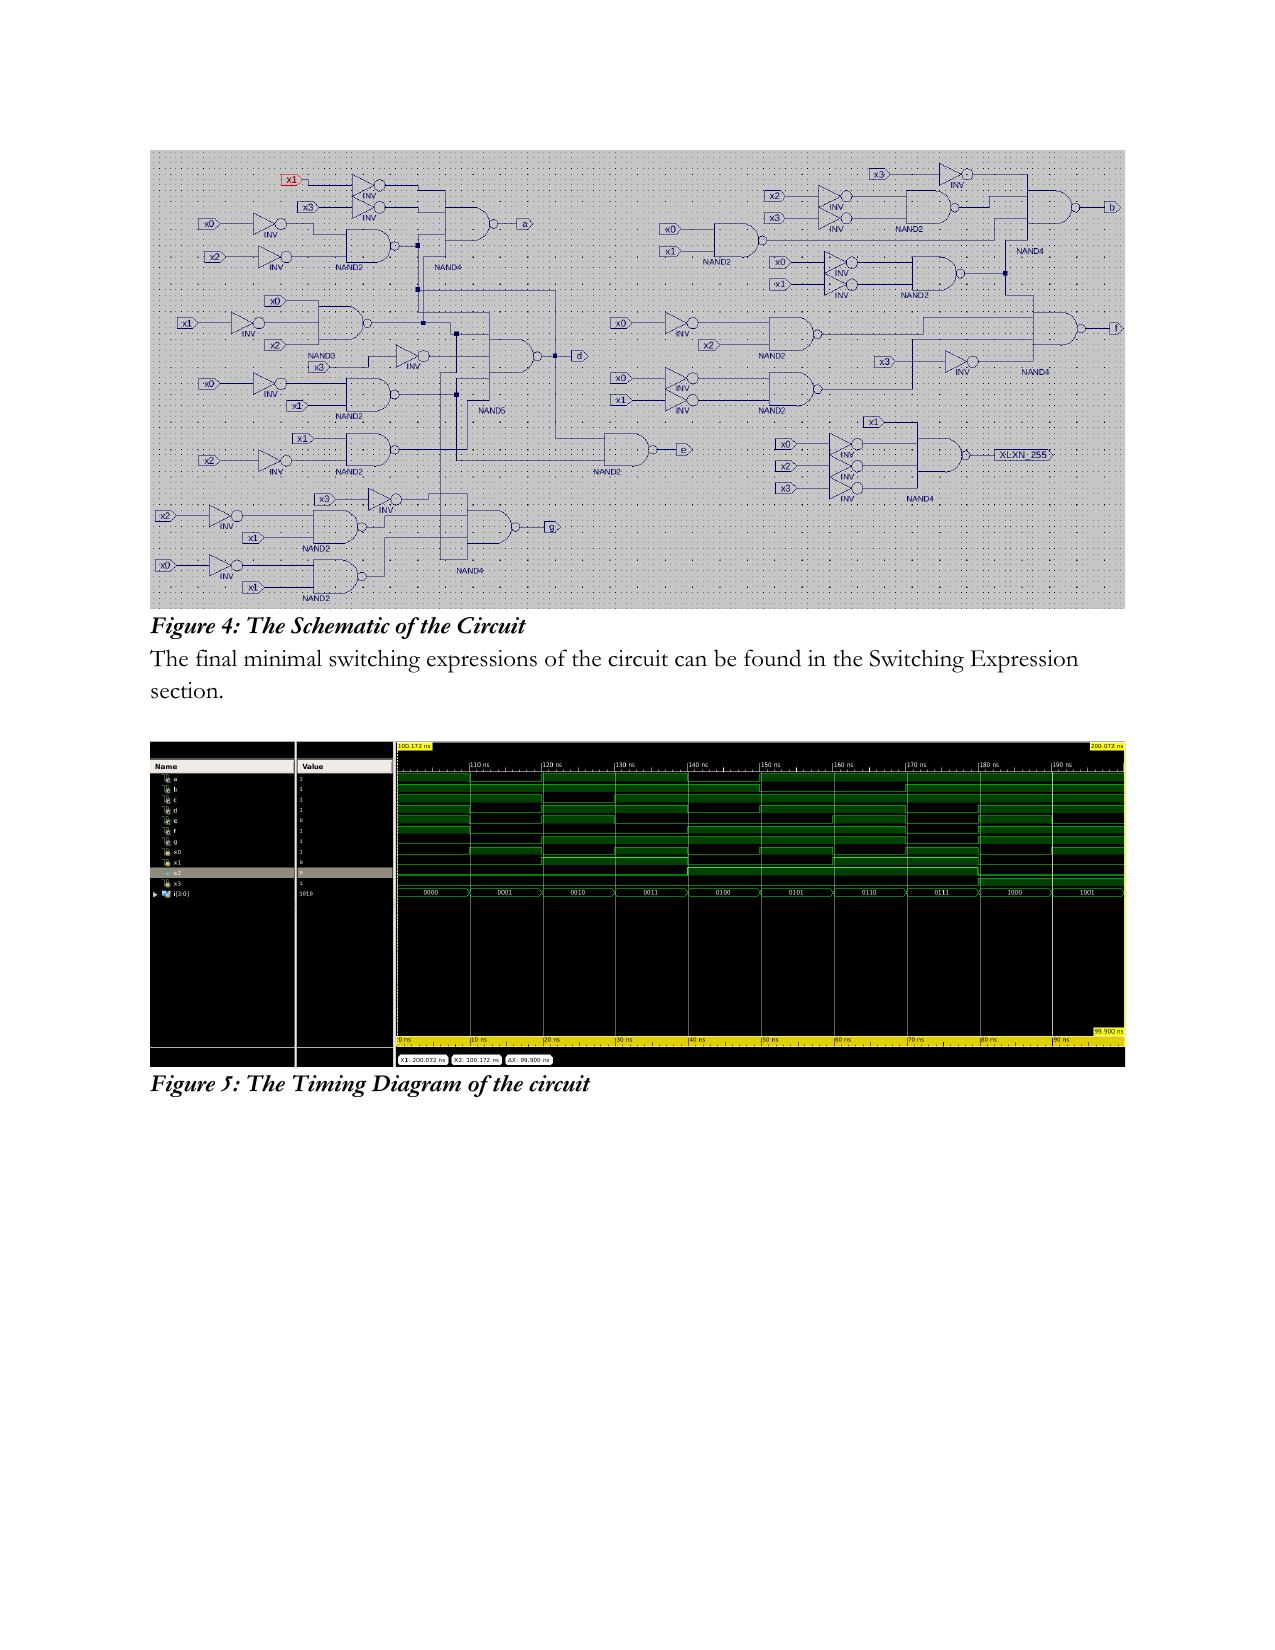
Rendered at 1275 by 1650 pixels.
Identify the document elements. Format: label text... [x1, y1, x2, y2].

text The final minimal switching expressions of the circuit can be found in the Switching Expression section. [150, 644, 1125, 705]
picture [150, 741, 1125, 1067]
text Figure 5: The Timing Diagram of the circuit [150, 1070, 1125, 1098]
text Figure 4: The Schematic of the Circuit [150, 612, 1125, 640]
picture [150, 150, 1125, 609]
